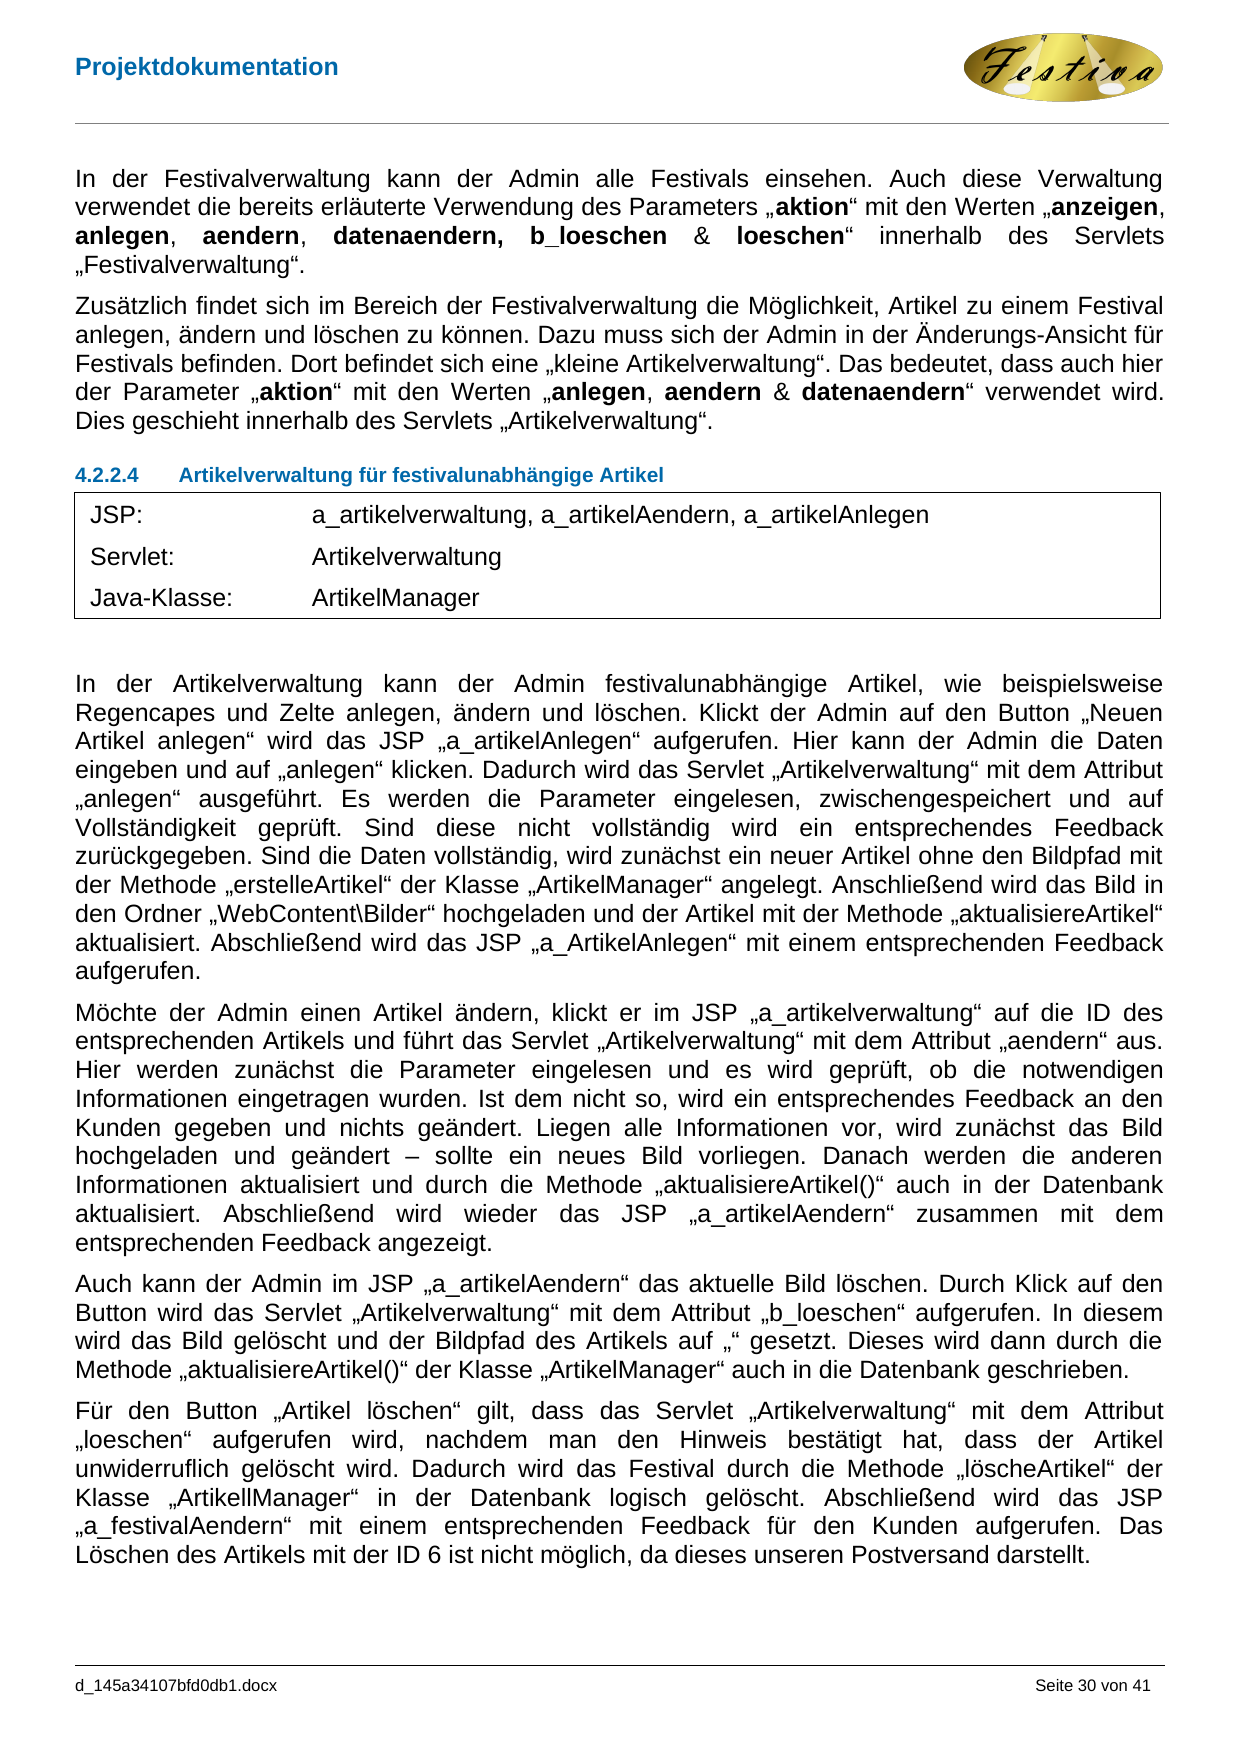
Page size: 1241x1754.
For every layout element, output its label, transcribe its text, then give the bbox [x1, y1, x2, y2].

text Zusätzlich findet sich im Bereich der Festivalverwaltung die Möglichkeit, Artikel zu einem Festival anlegen, ändern und löschen zu können. Dazu muss sich der Admin in der Änderungs-Ansicht für Festivals befinden. Dort befindet sich eine „kleine Artikelverwaltung“. Das bedeutet, dass auch hier der Parameter „aktion“ mit den Werten „anlegen, aendern & datenaendern“ verwendet wird. Dies geschieht innerhalb des Servlets „Artikelverwaltung“. [75, 291, 1165, 435]
text Auch kann der Admin im JSP „a_artikelAendern“ das aktuelle Bild löschen. Durch Klick auf den Button wird das Servlet „Artikelverwaltung“ mit dem Attribut „b_loeschen“ aufgerufen. In diesem wird das Bild gelöscht und der Bildpfad des Artikels auf „“ gesetzt. Dieses wird dann durch die Methode „aktualisiereArtikel()“ der Klasse „ArtikelManager“ auch in die Datenbank geschrieben. [75, 1269, 1165, 1384]
text In der Festivalverwaltung kann der Admin alle Festivals einsehen. Auch diese Verwaltung verwendet die bereits erläuterte Verwendung des Parameters „aktion“ mit den Werten „anzeigen, anlegen, aendern, datenaendern, b_loeschen & loeschen“ innerhalb des Servlets „Festivalverwaltung“. [75, 163, 1165, 278]
subtitle Artikelverwaltung für festivalunabhängige Artikel [75, 460, 1165, 487]
text Für den Button „Artikel löschen“ gilt, dass das Servlet „Artikelverwaltung“ mit dem Attribut „loeschen“ aufgerufen wird, nachdem man den Hinweis bestätigt hat, dass der Artikel unwiderruflich gelöscht wird. Dadurch wird das Festival durch die Methode „löscheArtikel“ der Klasse „ArtikellManager“ in der Datenbank logisch gelöscht. Abschließend wird das JSP „a_festivalAendern“ mit einem entsprechenden Feedback für den Kunden aufgerufen. Das Löschen des Artikels mit der ID 6 ist nicht möglich, da dieses unseren Postversand darstellt. [75, 1396, 1165, 1569]
text In der Artikelverwaltung kann der Admin festivalunabhängige Artikel, wie beispielsweise Regencapes und Zelte anlegen, ändern und löschen. Klickt der Admin auf den Button „Neuen Artikel anlegen“ wird das JSP „a_artikelAnlegen“ aufgerufen. Hier kann der Admin die Daten eingeben und auf „anlegen“ klicken. Dadurch wird das Servlet „Artikelverwaltung“ mit dem Attribut „anlegen“ ausgeführt. Es werden die Parameter eingelesen, zwischengespeichert und auf Vollständigkeit geprüft. Sind diese nicht vollständig wird ein entsprechendes Feedback zurückgegeben. Sind die Daten vollständig, wird zunächst ein neuer Artikel ohne den Bildpfad mit der Methode „erstelleArtikel“ der Klasse „ArtikelManager“ angelegt. Anschließend wird das Bild in den Ordner „WebContent\Bilder“ hochgeladen und der Artikel mit der Methode „aktualisiereArtikel“ aktualisiert. Abschließend wird das JSP „a_ArtikelAnlegen“ mit einem entsprechenden Feedback aufgerufen. [75, 669, 1165, 985]
picture [962, 29, 1169, 106]
text Möchte der Admin einen Artikel ändern, klickt er im JSP „a_artikelverwaltung“ auf die ID des entsprechenden Artikels und führt das Servlet „Artikelverwaltung“ mit dem Attribut „aendern“ aus. Hier werden zunächst die Parameter eingelesen und es wird geprüft, ob die notwendigen Informationen eingetragen wurden. Ist dem nicht so, wird ein entsprechendes Feedback an den Kunden gegeben und nichts geändert. Liegen alle Informationen vor, wird zunächst das Bild hochgeladen und geändert – sollte ein neues Bild vorliegen. Danach werden die anderen Informationen aktualisiert und durch die Methode „aktualisiereArtikel()“ auch in der Datenbank aktualisiert. Abschließend wird wieder das JSP „a_artikelAendern“ zusammen mit dem entsprechenden Feedback angezeigt. [75, 997, 1165, 1256]
